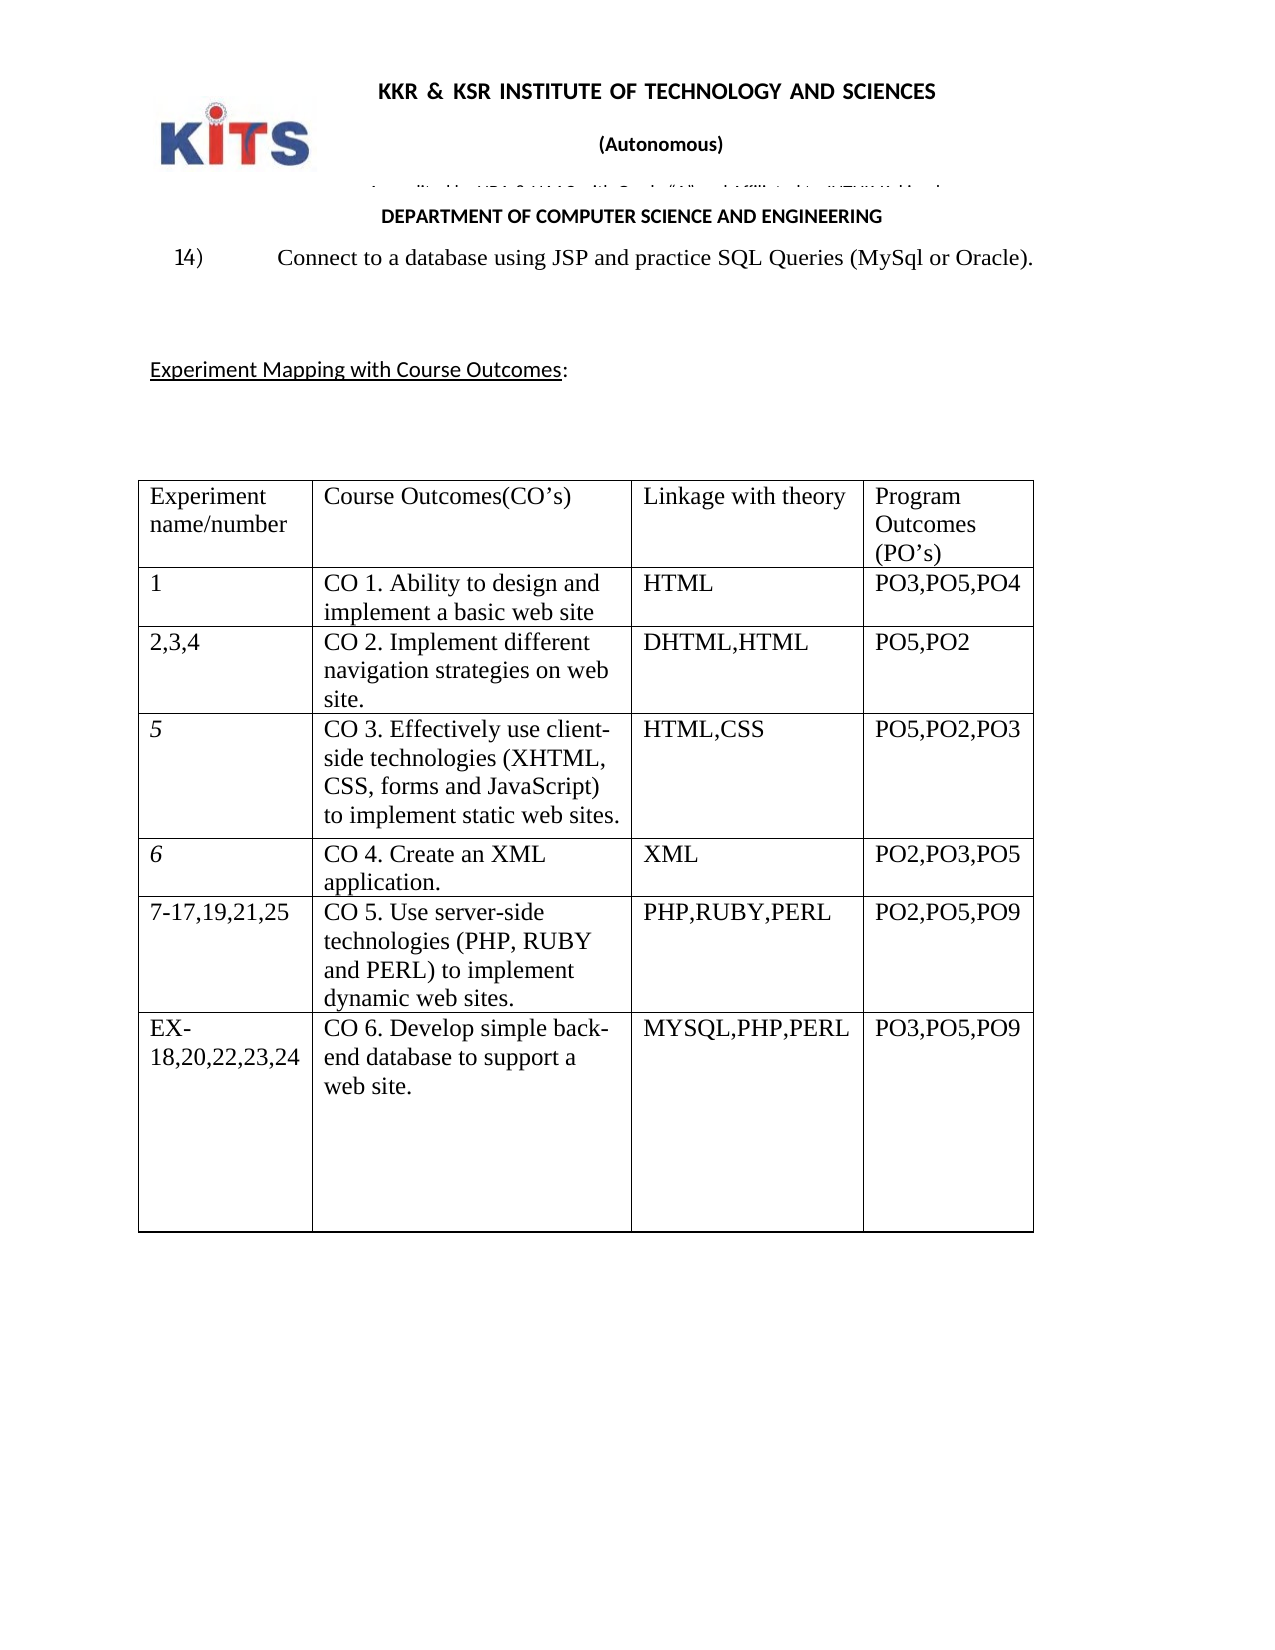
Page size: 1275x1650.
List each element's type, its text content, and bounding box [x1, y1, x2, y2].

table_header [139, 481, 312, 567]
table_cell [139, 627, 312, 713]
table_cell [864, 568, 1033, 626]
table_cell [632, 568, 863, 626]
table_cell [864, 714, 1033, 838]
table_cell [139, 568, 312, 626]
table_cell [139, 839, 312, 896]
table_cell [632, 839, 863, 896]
text Experiment Mapping with Course Outcomes: [150, 355, 1125, 383]
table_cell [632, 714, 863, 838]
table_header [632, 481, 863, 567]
list Connect to a database using JSP and practice SQL Queries (MySql or Oracle). [175, 244, 1125, 271]
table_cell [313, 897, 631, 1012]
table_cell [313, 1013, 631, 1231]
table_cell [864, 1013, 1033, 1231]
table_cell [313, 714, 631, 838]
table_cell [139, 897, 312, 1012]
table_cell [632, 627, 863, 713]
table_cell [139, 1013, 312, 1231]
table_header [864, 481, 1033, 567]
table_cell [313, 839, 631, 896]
picture [152, 96, 318, 172]
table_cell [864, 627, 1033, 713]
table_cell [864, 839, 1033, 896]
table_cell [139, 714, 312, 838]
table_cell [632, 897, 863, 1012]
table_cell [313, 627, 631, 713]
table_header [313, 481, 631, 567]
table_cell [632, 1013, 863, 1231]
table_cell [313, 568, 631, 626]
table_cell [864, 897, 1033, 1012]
